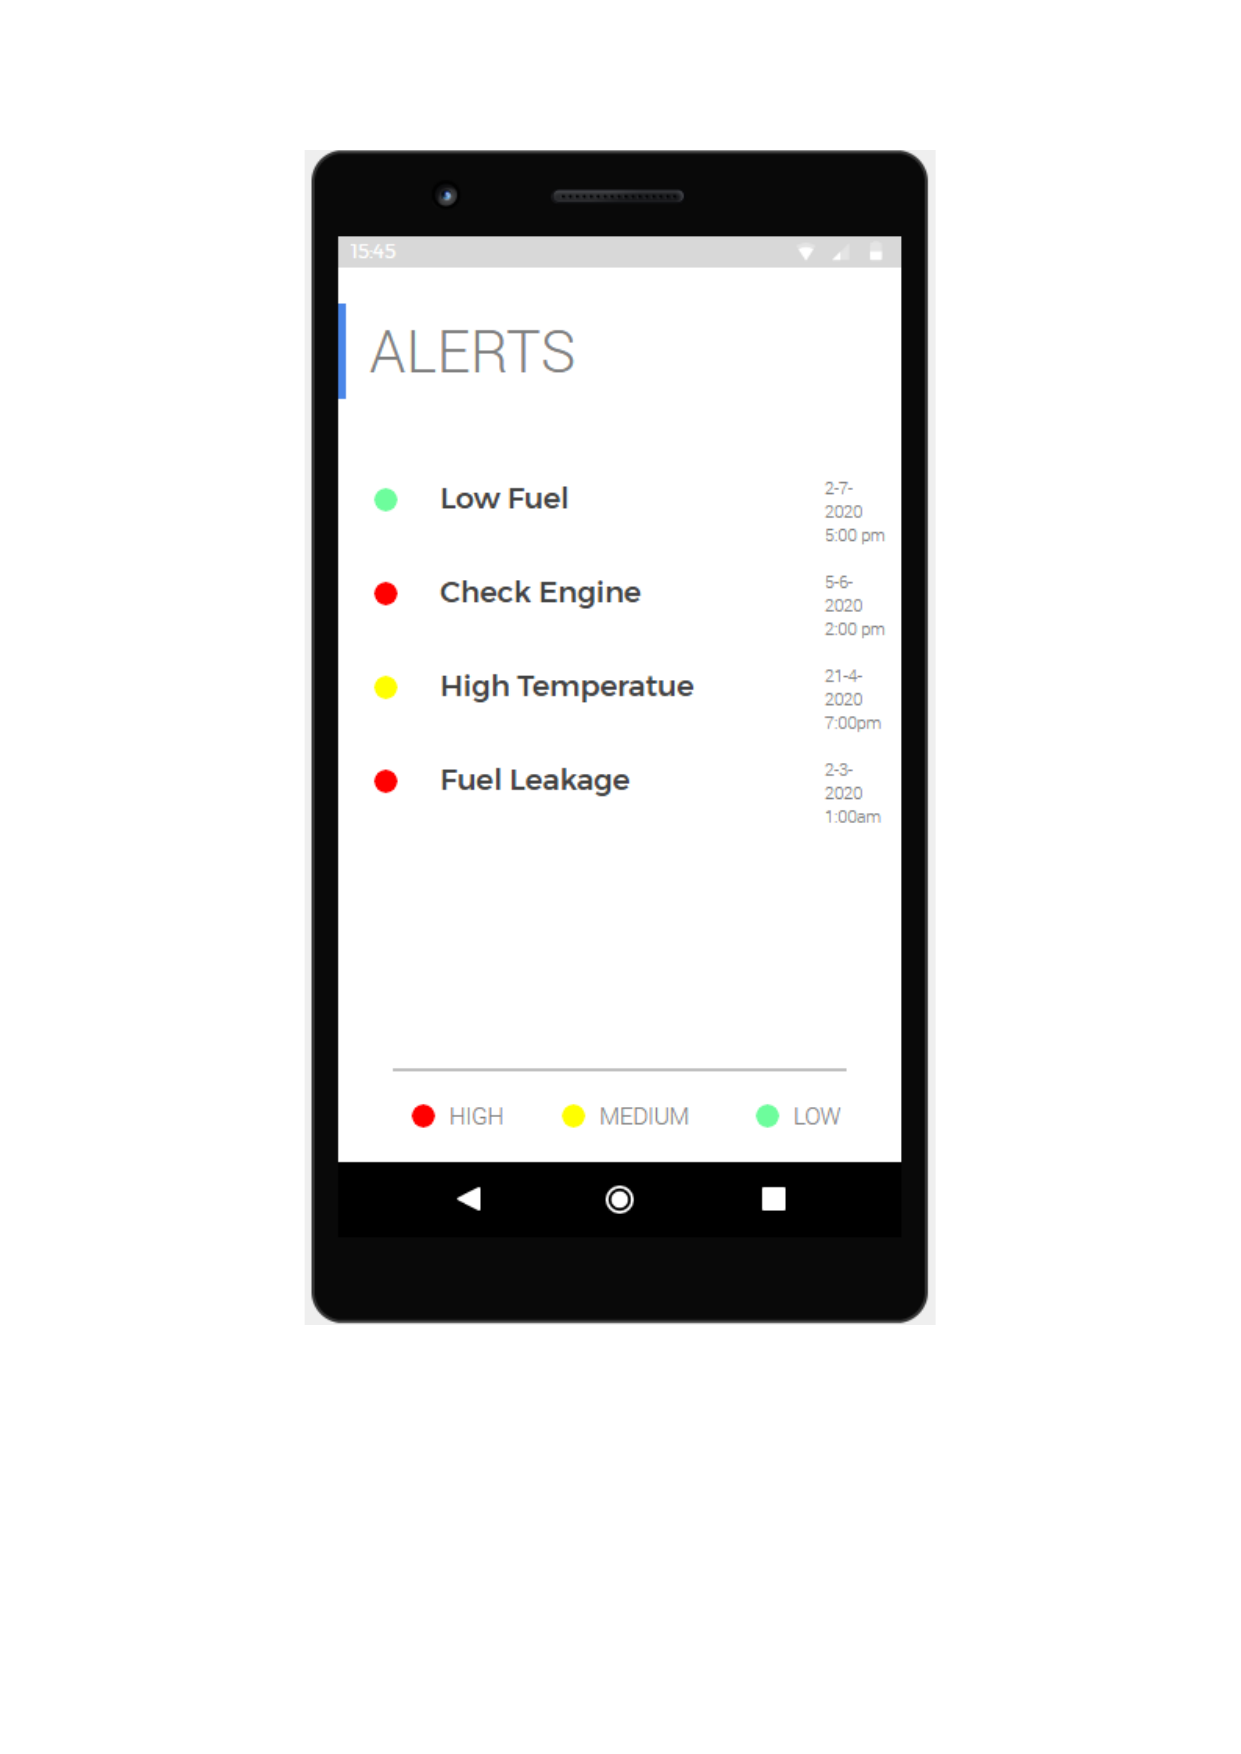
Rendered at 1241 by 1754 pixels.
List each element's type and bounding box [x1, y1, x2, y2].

picture [304, 150, 936, 1325]
